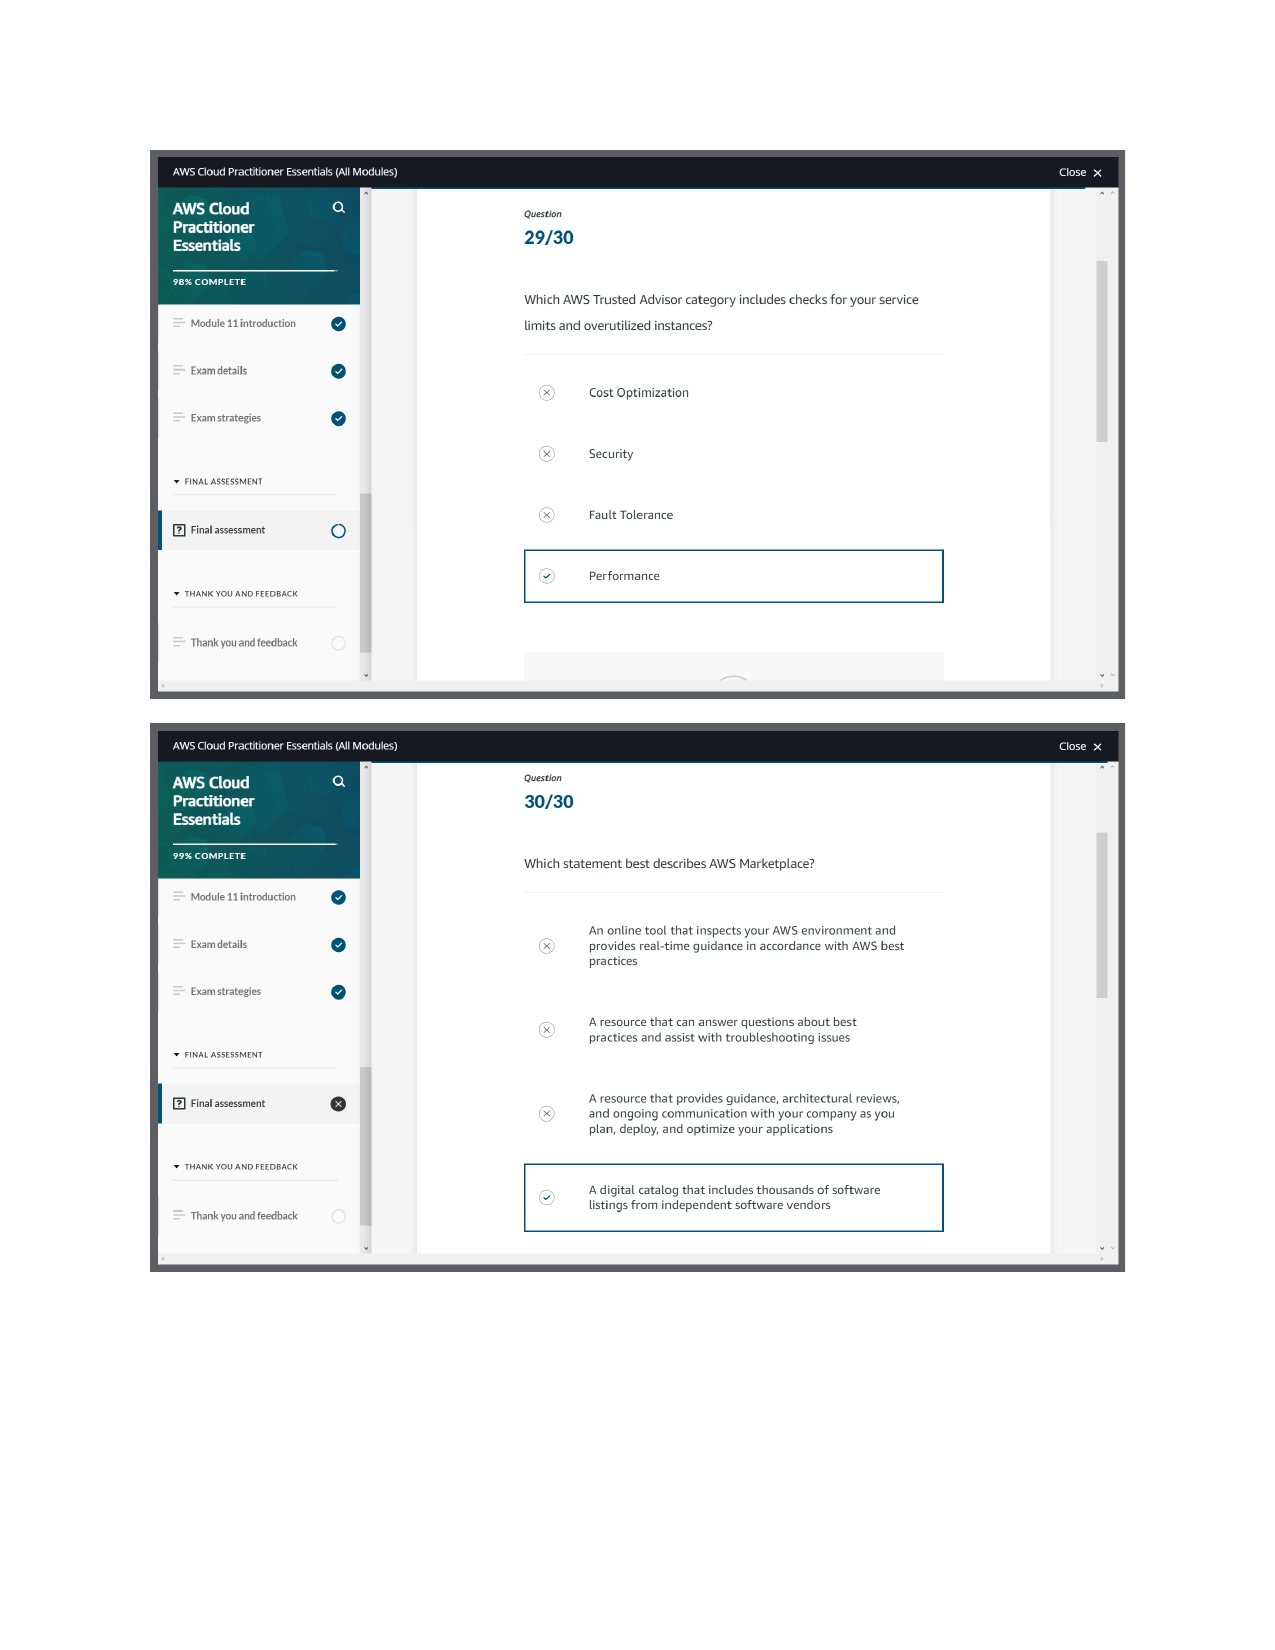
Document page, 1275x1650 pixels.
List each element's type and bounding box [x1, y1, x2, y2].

picture [150, 150, 1125, 699]
picture [150, 723, 1125, 1272]
